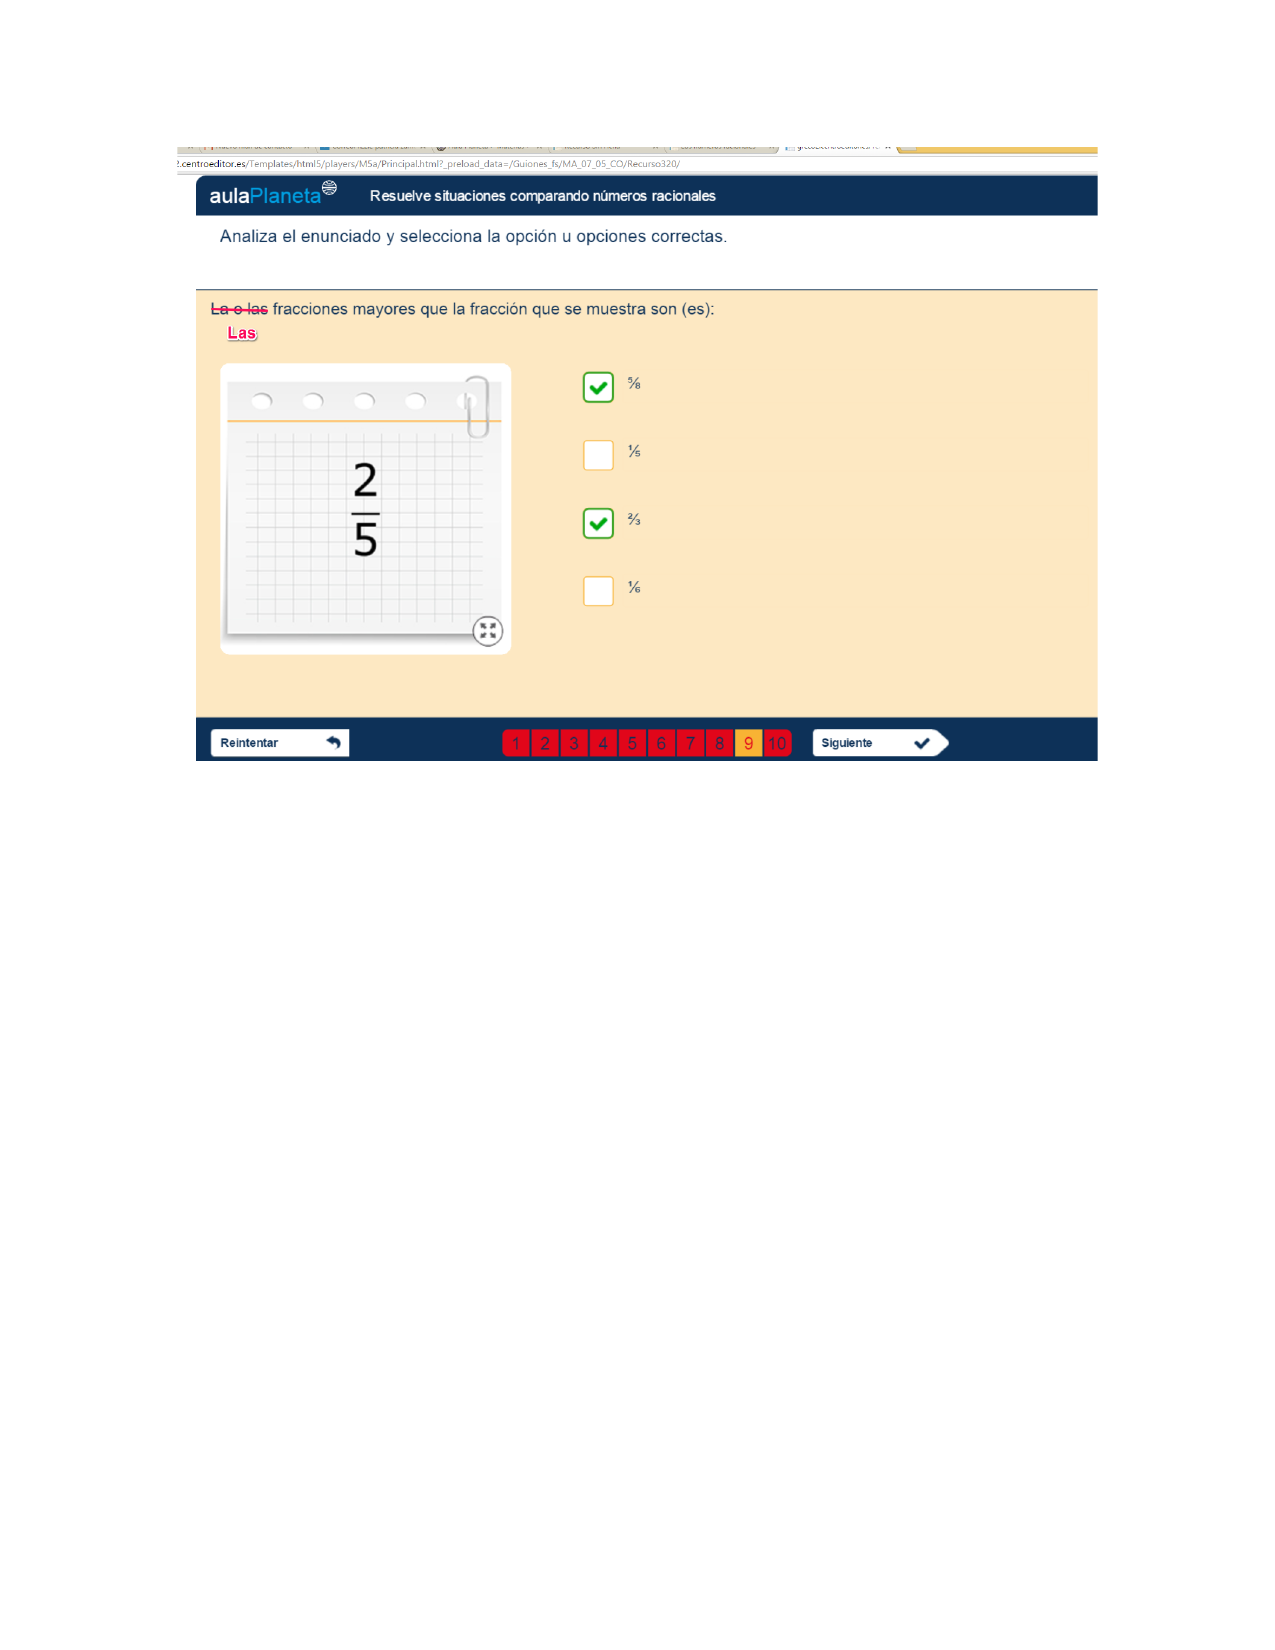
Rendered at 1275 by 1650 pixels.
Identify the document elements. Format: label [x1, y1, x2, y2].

picture [177, 147, 1098, 761]
